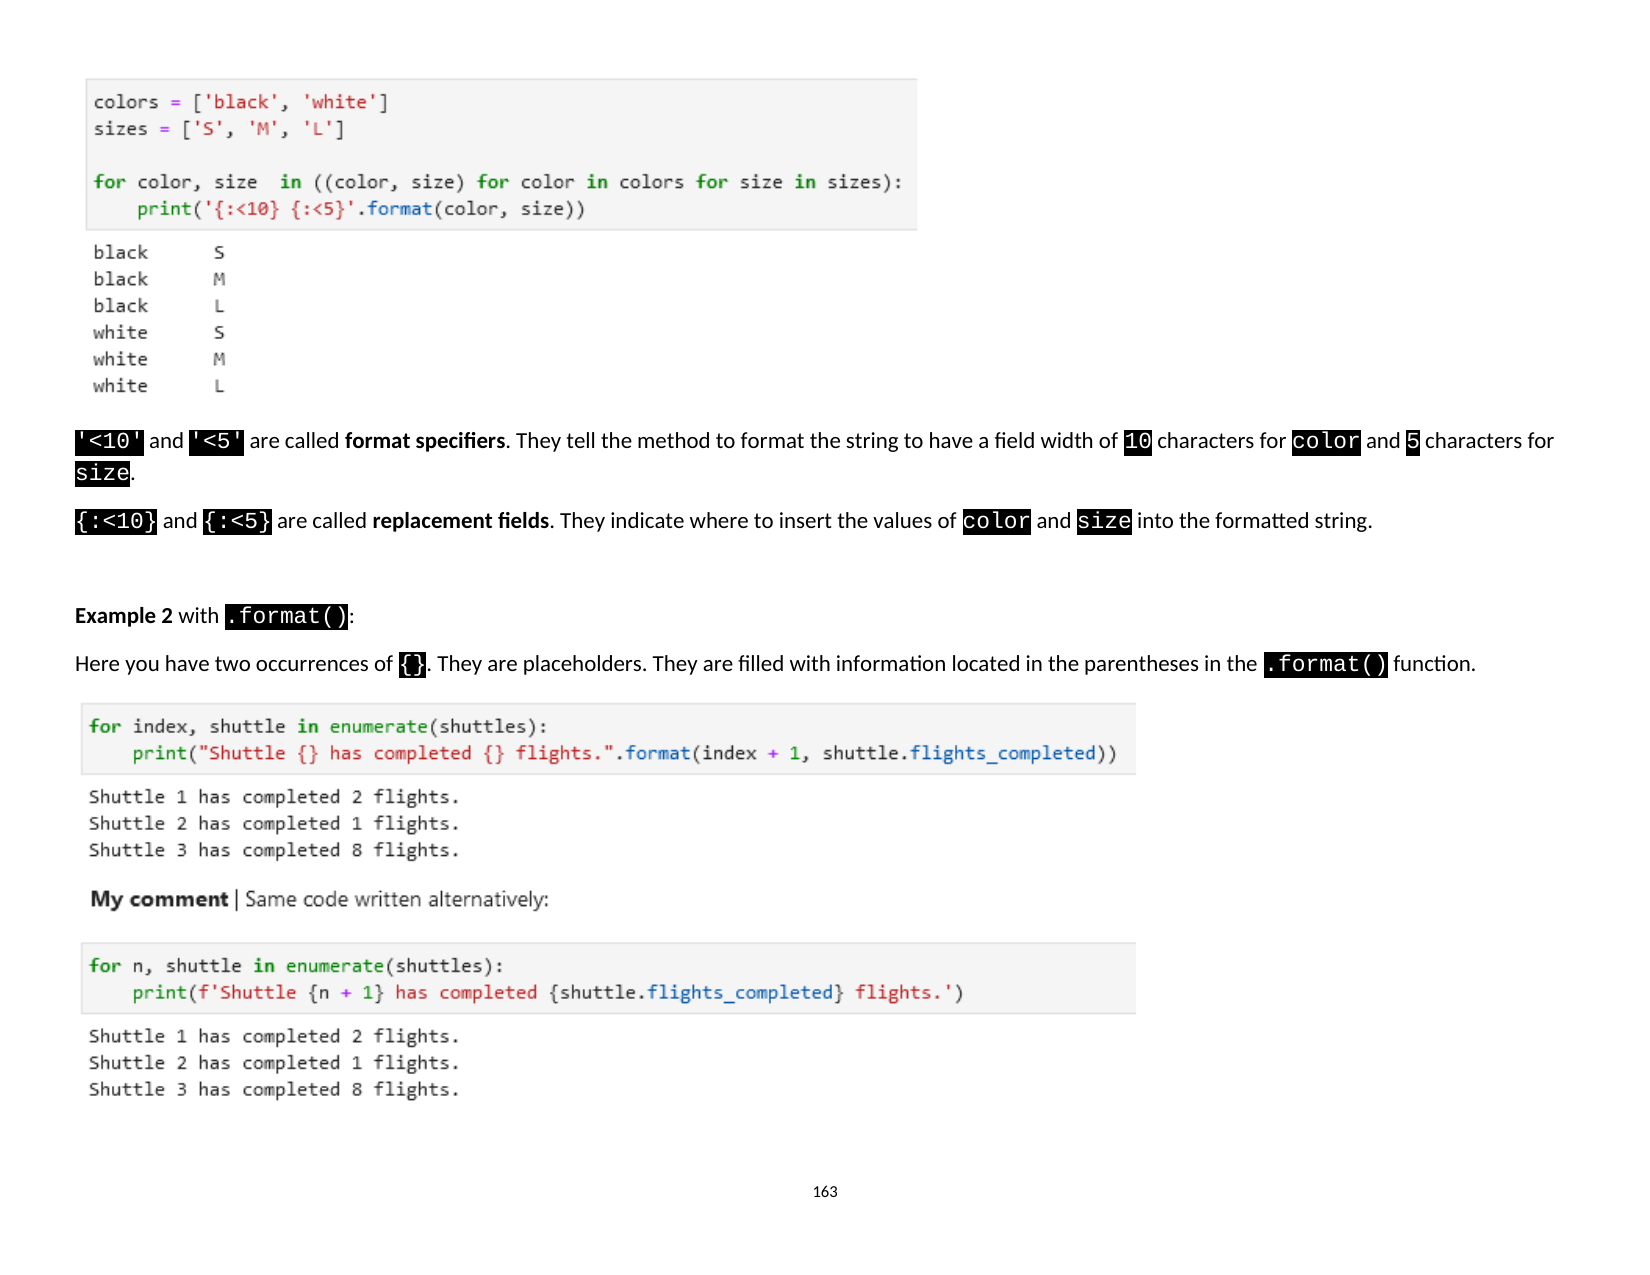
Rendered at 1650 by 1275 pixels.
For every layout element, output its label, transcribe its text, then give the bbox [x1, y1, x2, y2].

picture [75, 75, 918, 408]
text {:<10} and {:<5} are called replacement fields. They indicate where to insert the values of color and size into the formatted string. [75, 506, 1575, 535]
text Here you have two occurrences of {}. They are placeholders. They are filled with information located in the parentheses in the .format() function. [75, 649, 1575, 678]
text '<10' and '<5' are called format specifiers. They tell the method to format the string to have a field width of 10 characters for color and 5 characters for size. [75, 427, 1575, 487]
picture [75, 697, 1137, 1110]
text Example 2 with .format(): [75, 601, 1575, 630]
